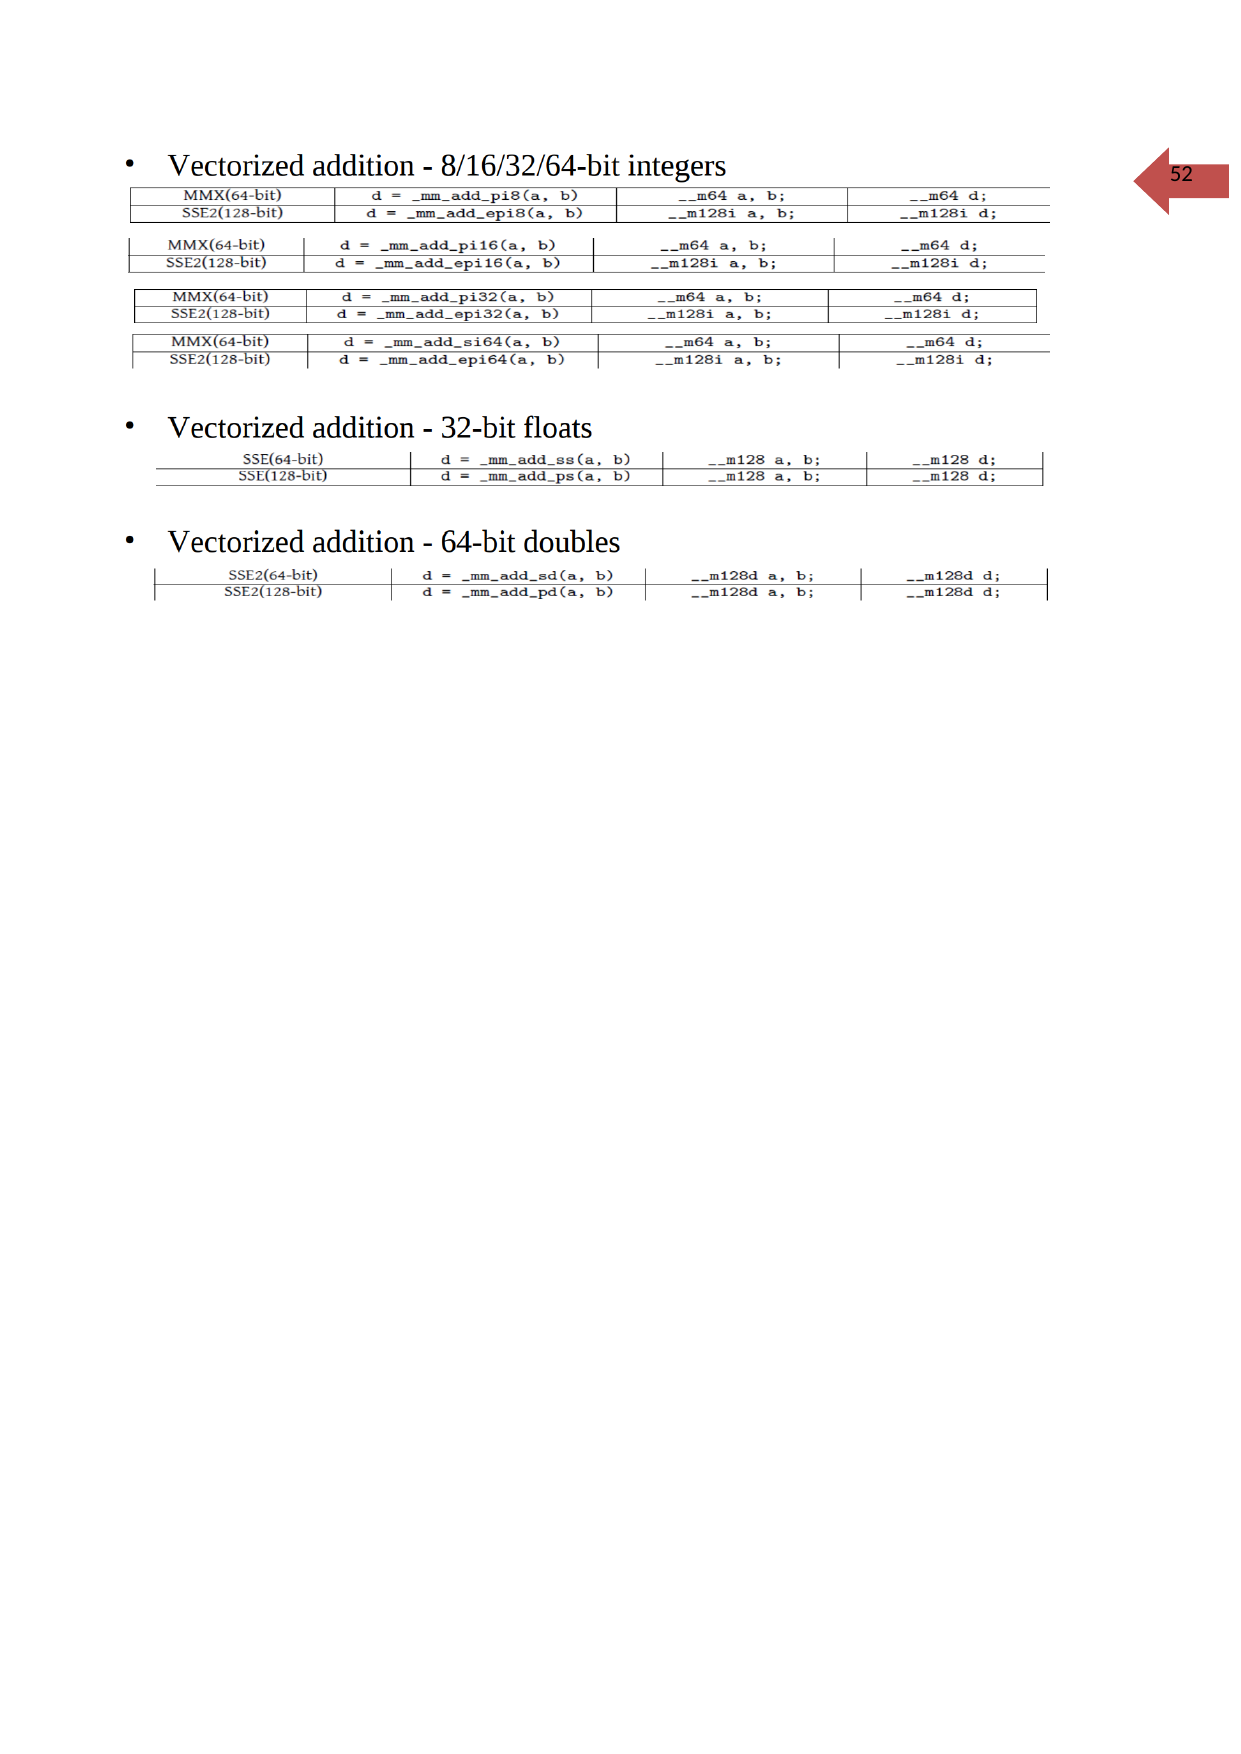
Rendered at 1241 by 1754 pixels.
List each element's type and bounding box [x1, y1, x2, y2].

picture [118, 147, 1059, 613]
